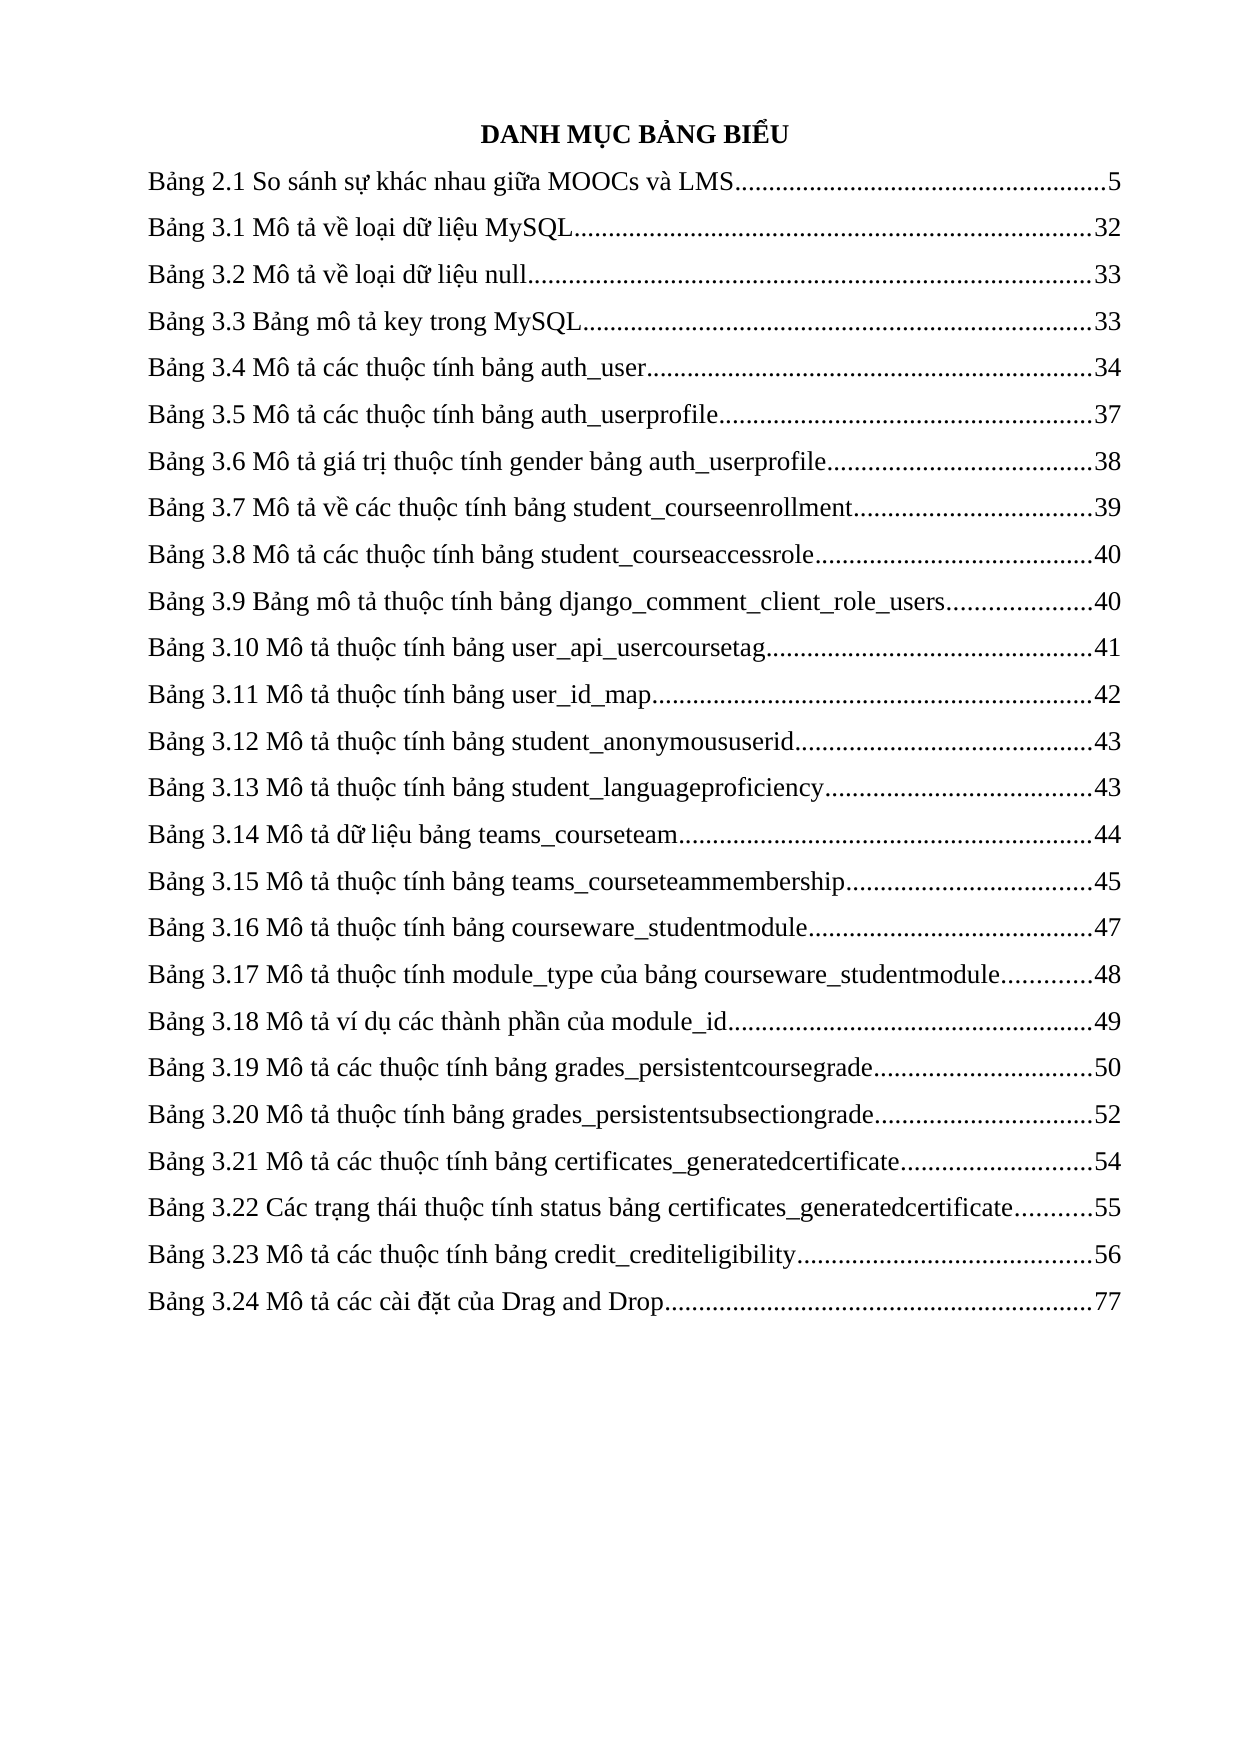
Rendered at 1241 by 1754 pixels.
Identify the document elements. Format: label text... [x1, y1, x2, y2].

text Bảng 3.12 Mô tả thuộc tính bảng student_anonymoususerid 43 [148, 725, 1122, 756]
text Bảng 3.21 Mô tả các thuộc tính bảng certificates_generatedcertificate 54 [148, 1145, 1122, 1176]
text DANH MỤC BẢNG BIỂU [148, 118, 1122, 149]
text Bảng 3.17 Mô tả thuộc tính module_type của bảng courseware_studentmodule 48 [148, 958, 1122, 989]
text Bảng 3.7 Mô tả về các thuộc tính bảng student_courseenrollment 39 [148, 491, 1122, 523]
text Bảng 3.1 Mô tả về loại dữ liệu MySQL 32 [148, 211, 1122, 243]
text Bảng 3.14 Mô tả dữ liệu bảng teams_courseteam 44 [148, 818, 1122, 849]
text Bảng 3.16 Mô tả thuộc tính bảng courseware_studentmodule 47 [148, 911, 1122, 943]
text Bảng 3.20 Mô tả thuộc tính bảng grades_persistentsubsectiongrade 52 [148, 1098, 1122, 1129]
text Bảng 3.13 Mô tả thuộc tính bảng student_languageproficiency 43 [148, 771, 1122, 803]
text Bảng 2.1 So sánh sự khác nhau giữa MOOCs và LMS 5 [148, 165, 1122, 196]
text Bảng 3.4 Mô tả các thuộc tính bảng auth_user 34 [148, 351, 1122, 383]
text Bảng 3.2 Mô tả về loại dữ liệu null 33 [148, 258, 1122, 289]
text Bảng 3.9 Bảng mô tả thuộc tính bảng django_comment_client_role_users 40 [148, 585, 1122, 616]
text Bảng 3.24 Mô tả các cài đặt của Drag and Drop 77 [148, 1285, 1122, 1316]
text Bảng 3.19 Mô tả các thuộc tính bảng grades_persistentcoursegrade 50 [148, 1051, 1122, 1083]
text Bảng 3.23 Mô tả các thuộc tính bảng credit_crediteligibility 56 [148, 1238, 1122, 1269]
text Bảng 3.11 Mô tả thuộc tính bảng user_id_map 42 [148, 678, 1122, 709]
text Bảng 3.22 Các trạng thái thuộc tính status bảng certificates_generatedcertificate 55 [148, 1191, 1122, 1223]
text Bảng 3.18 Mô tả ví dụ các thành phần của module_id 49 [148, 1005, 1122, 1036]
text Bảng 3.8 Mô tả các thuộc tính bảng student_courseaccessrole 40 [148, 538, 1122, 569]
text Bảng 3.5 Mô tả các thuộc tính bảng auth_userprofile 37 [148, 398, 1122, 429]
text Bảng 3.10 Mô tả thuộc tính bảng user_api_usercoursetag 41 [148, 631, 1122, 663]
text Bảng 3.15 Mô tả thuộc tính bảng teams_courseteammembership 45 [148, 865, 1122, 896]
text Bảng 3.3 Bảng mô tả key trong MySQL 33 [148, 305, 1122, 336]
text Bảng 3.6 Mô tả giá trị thuộc tính gender bảng auth_userprofile 38 [148, 445, 1122, 476]
